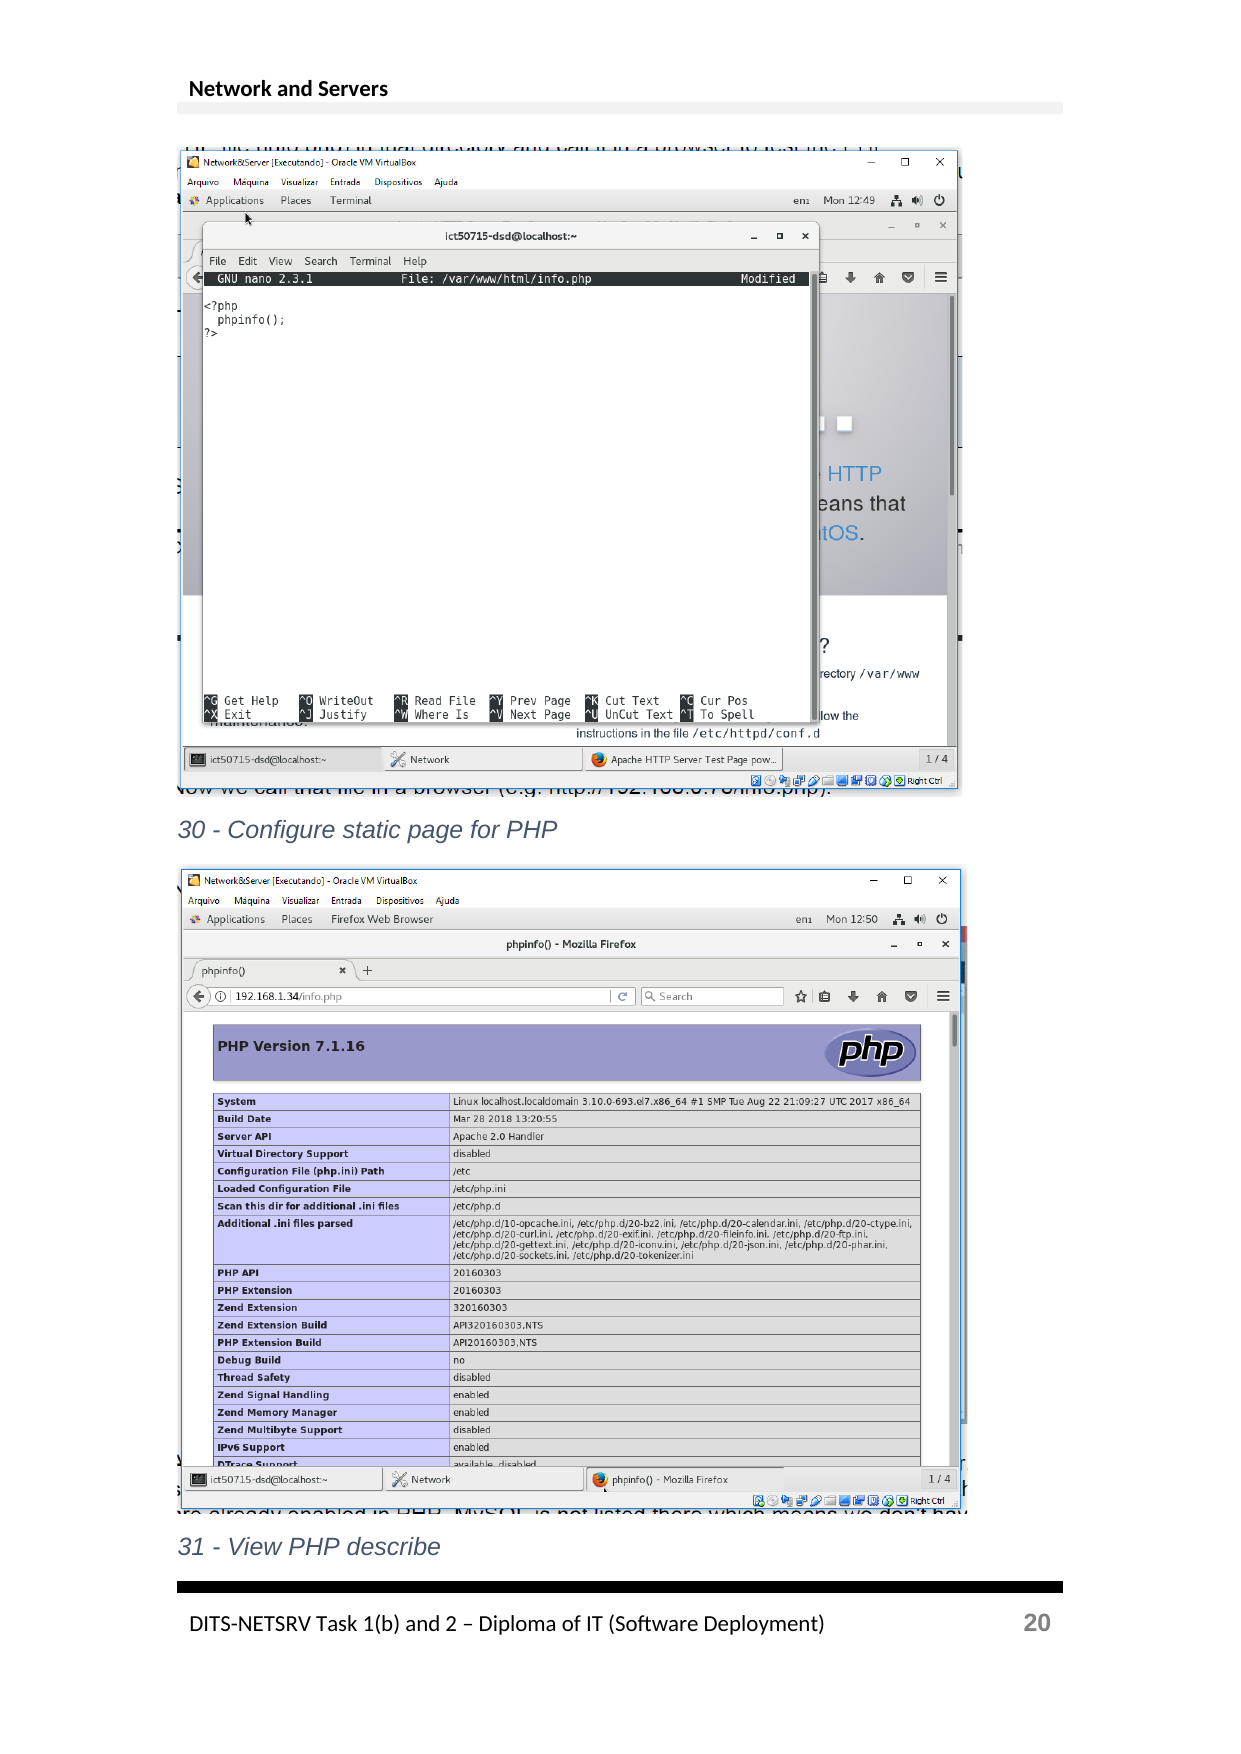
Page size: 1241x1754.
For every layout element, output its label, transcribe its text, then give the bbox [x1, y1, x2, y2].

text 31 - View PHP describe [177, 1532, 1063, 1561]
picture [177, 864, 968, 1514]
picture [177, 147, 963, 797]
text 30 - Configure static page for PHP [177, 815, 1063, 844]
